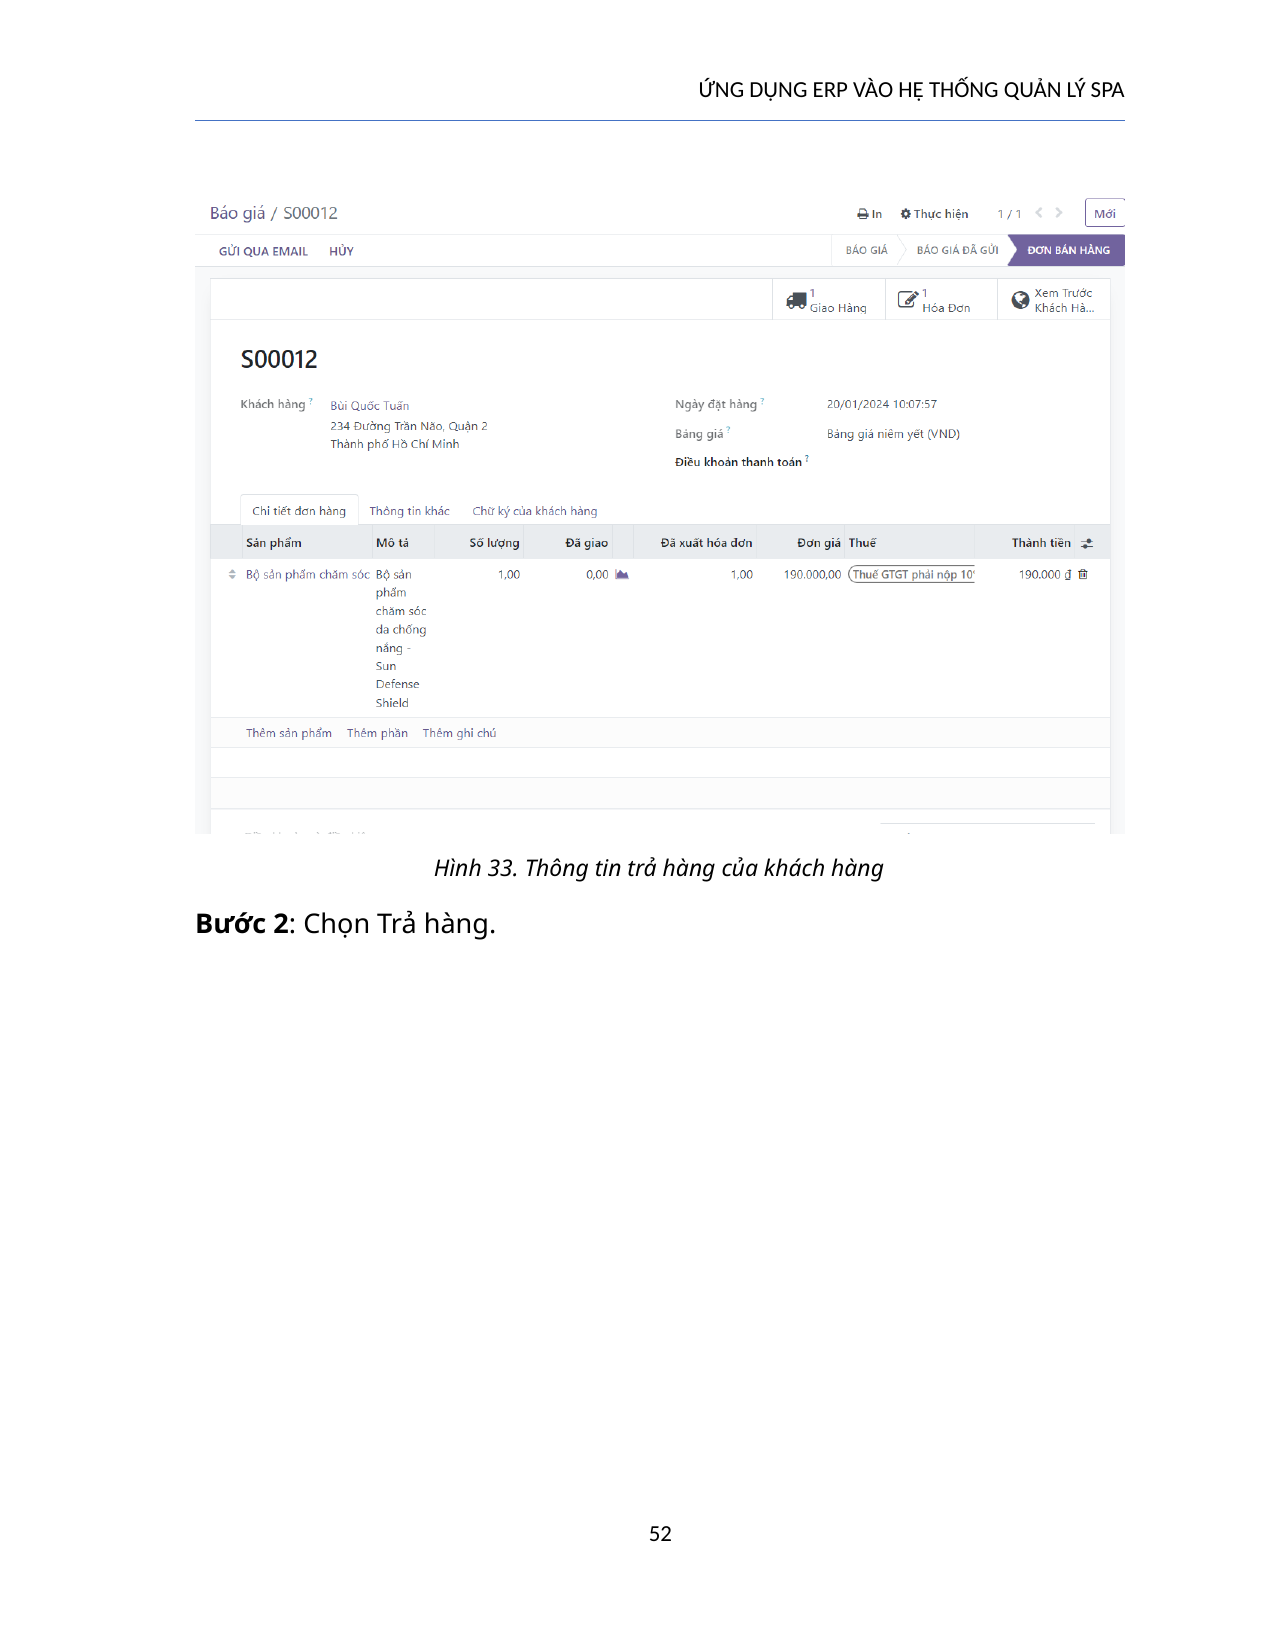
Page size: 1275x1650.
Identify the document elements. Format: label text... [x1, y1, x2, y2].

picture [195, 195, 1125, 834]
text Hình 33. Thông tin trả hàng của khách hàng [195, 852, 1125, 883]
text Bước 2: Chọn Trả hàng. [195, 904, 1125, 941]
